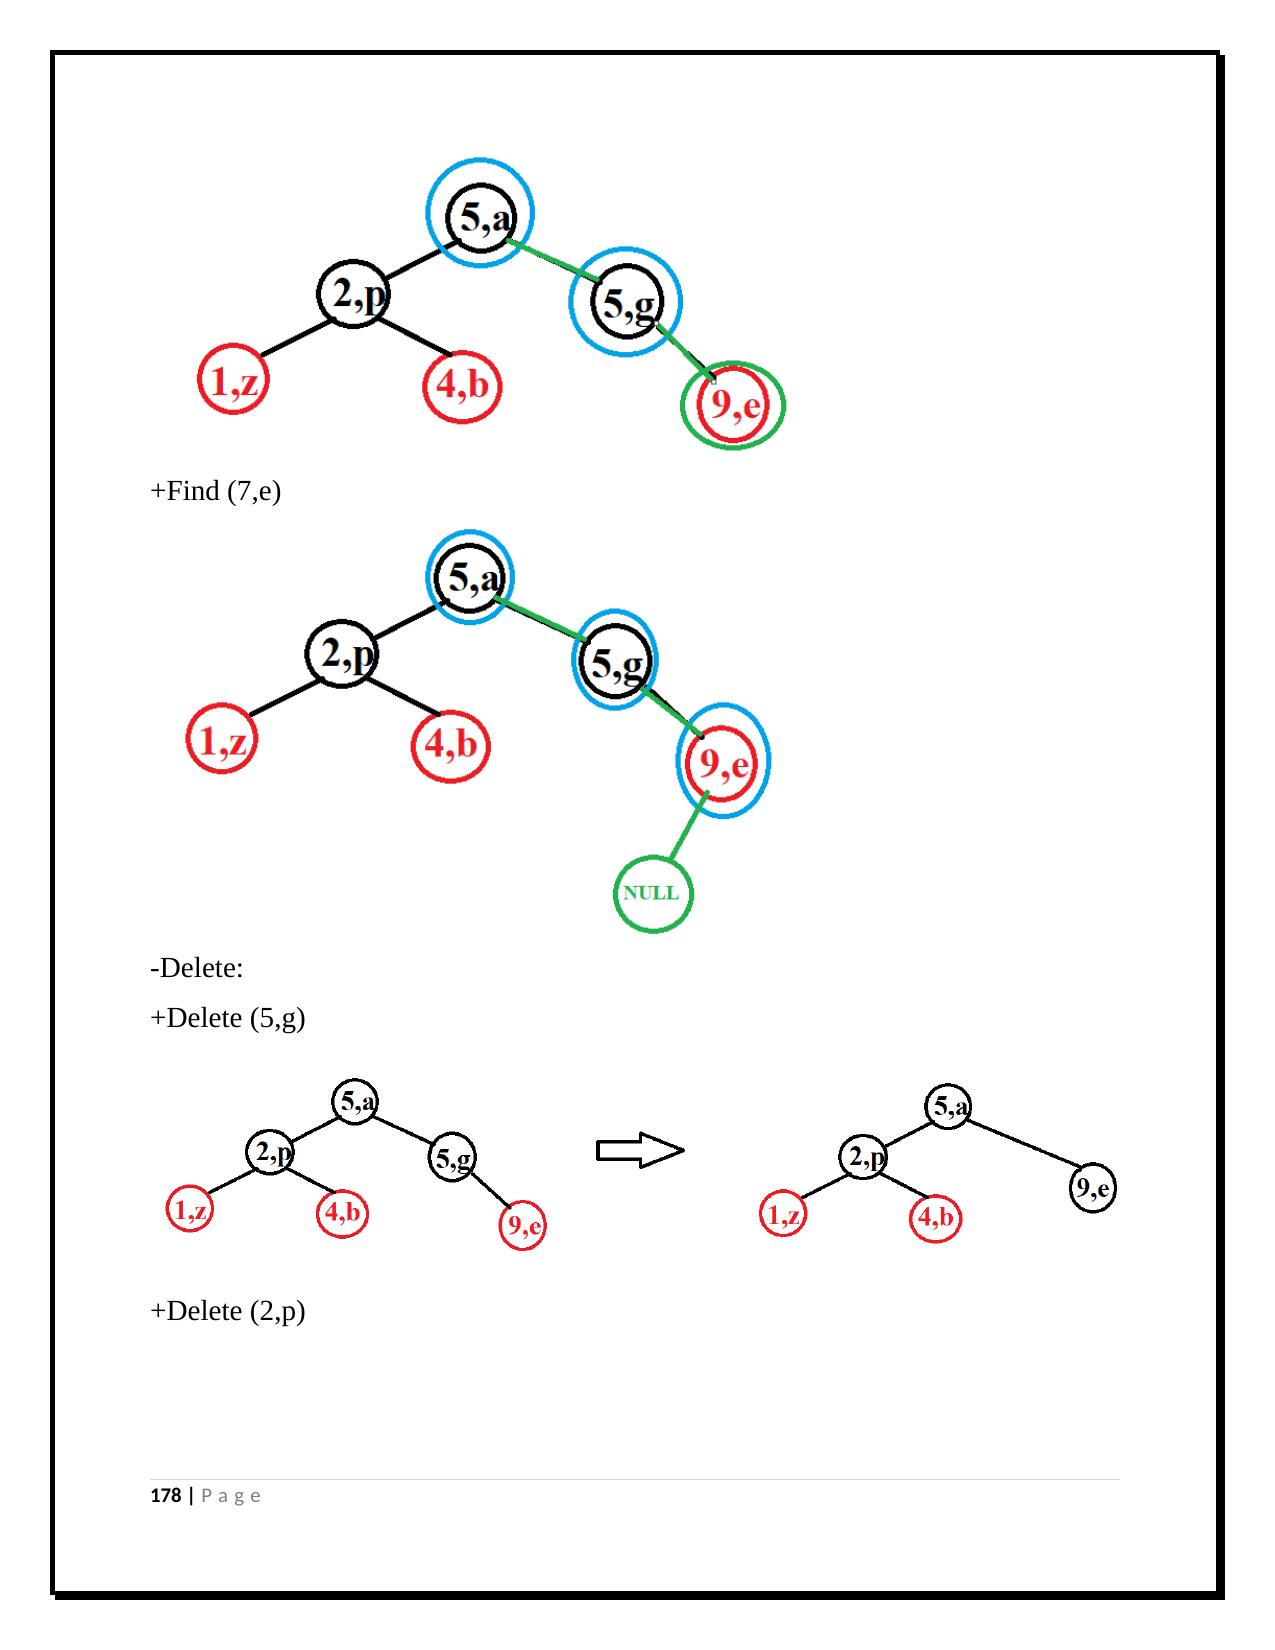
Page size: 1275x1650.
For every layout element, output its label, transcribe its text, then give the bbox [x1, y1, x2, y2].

text +Delete (2,p) [150, 1293, 1120, 1326]
text +Find (7,e) [150, 473, 1120, 507]
text +Delete (5,g) [150, 1000, 1120, 1033]
picture [150, 1050, 1125, 1280]
text -Delete: [150, 950, 1120, 983]
picture [150, 523, 786, 937]
picture [150, 150, 802, 461]
